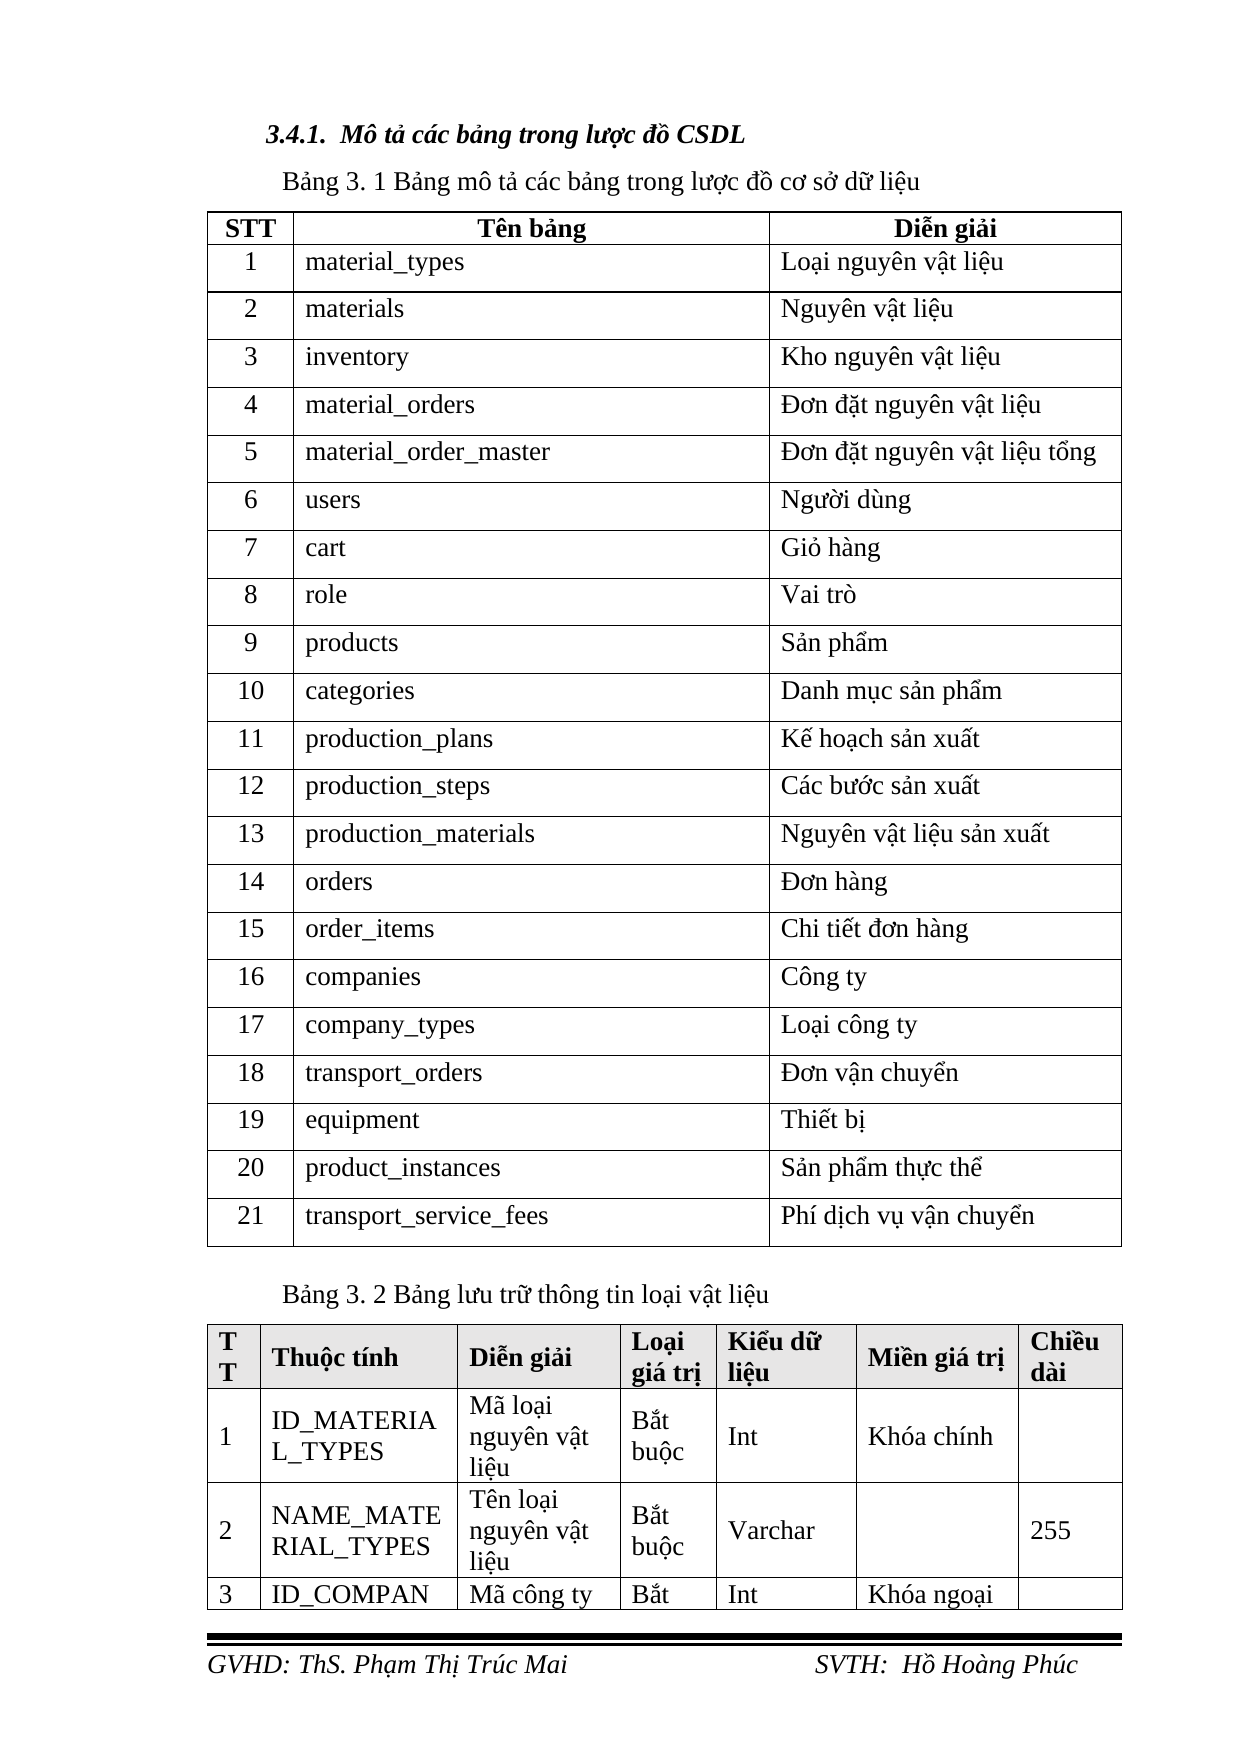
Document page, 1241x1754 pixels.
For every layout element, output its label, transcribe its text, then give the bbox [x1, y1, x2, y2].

table_cell Phí dịch vụ vận chuyển [770, 1199, 1121, 1246]
table_cell 5 [208, 436, 293, 482]
table_header Diễn giải [458, 1325, 620, 1388]
table_cell materials [294, 293, 769, 339]
table_cell [1019, 1389, 1122, 1482]
table_cell production_materials [294, 817, 769, 864]
table_cell Giỏ hàng [770, 531, 1121, 578]
table_header Kiểu dữ liệu [717, 1325, 856, 1388]
table_cell Varchar [717, 1483, 856, 1577]
table_cell Kế hoạch sản xuất [770, 722, 1121, 768]
table_cell inventory [294, 340, 769, 387]
table_cell product_instances [294, 1151, 769, 1198]
table_header TT [208, 1325, 260, 1388]
table_cell 20 [208, 1151, 293, 1198]
table_cell 19 [208, 1104, 293, 1150]
table_cell 11 [208, 722, 293, 768]
table_cell cart [294, 531, 769, 578]
table_header Diễn giải [770, 213, 1121, 244]
table_cell equipment [294, 1104, 769, 1150]
table_cell 8 [208, 579, 293, 625]
table_cell Nguyên vật liệu sản xuất [770, 817, 1121, 864]
table_cell role [294, 579, 769, 625]
table_cell ID_COMPANY [261, 1578, 457, 1609]
table_cell Nguyên vật liệu [770, 293, 1121, 339]
table_cell Bắt buộc [621, 1578, 716, 1609]
table_header Thuộc tính [261, 1325, 457, 1388]
table_cell material_orders [294, 388, 769, 434]
table_cell Chi tiết đơn hàng [770, 913, 1121, 959]
table_cell 1 [208, 245, 293, 291]
table_cell material_types [294, 245, 769, 291]
table_cell Kho nguyên vật liệu [770, 340, 1121, 387]
table_cell Bắt buộc [621, 1483, 716, 1577]
table_cell 12 [208, 770, 293, 816]
table_cell Danh mục sản phẩm [770, 674, 1121, 721]
table_cell 2 [208, 1483, 260, 1577]
table_cell Đơn đặt nguyên vật liệu [770, 388, 1121, 434]
table_cell transport_orders [294, 1056, 769, 1102]
table_cell Mã công ty sở hữu [458, 1578, 620, 1609]
table_cell 15 [208, 913, 293, 959]
table_cell Int [717, 1578, 856, 1609]
table_cell Công ty [770, 960, 1121, 1007]
table_cell Sản phẩm thực thể [770, 1151, 1121, 1198]
table_cell 255 [1019, 1483, 1122, 1577]
table_cell production_steps [294, 770, 769, 816]
text Bảng 3. 2 Bảng lưu trữ thông tin loại vật liệu [207, 1278, 1122, 1309]
table_cell 14 [208, 865, 293, 912]
table_cell company_types [294, 1008, 769, 1055]
table_cell Loại công ty [770, 1008, 1121, 1055]
table_cell [1019, 1578, 1122, 1609]
table_cell Các bước sản xuất [770, 770, 1121, 816]
table_cell Bắt buộc [621, 1389, 716, 1482]
table_cell Thiết bị [770, 1104, 1121, 1150]
table_cell Sản phẩm [770, 626, 1121, 673]
table_cell Đơn hàng [770, 865, 1121, 912]
table_cell 1 [208, 1389, 260, 1482]
table_cell users [294, 483, 769, 530]
table_cell material_order_master [294, 436, 769, 482]
table_cell 10 [208, 674, 293, 721]
table_cell Đơn vận chuyển [770, 1056, 1121, 1102]
table_cell order_items [294, 913, 769, 959]
table_cell 3 [208, 340, 293, 387]
table_header Tên bảng [294, 213, 769, 244]
table_cell 4 [208, 388, 293, 434]
table_cell [857, 1483, 1018, 1577]
table_cell ID_MATERIAL_TYPES [261, 1389, 457, 1482]
table_cell products [294, 626, 769, 673]
table_cell Mã loại nguyên vật liệu [458, 1389, 620, 1482]
table_header Miền giá trị [857, 1325, 1018, 1388]
table_cell 18 [208, 1056, 293, 1102]
table_cell production_plans [294, 722, 769, 768]
table_cell Vai trò [770, 579, 1121, 625]
table_cell 16 [208, 960, 293, 1007]
table_cell Loại nguyên vật liệu [770, 245, 1121, 291]
table_cell Khóa chính [857, 1389, 1018, 1482]
subtitle Mô tả các bảng trong lược đồ CSDL [207, 118, 1122, 149]
table_cell orders [294, 865, 769, 912]
table_cell 2 [208, 293, 293, 339]
table_header Loại giá trị [621, 1325, 716, 1388]
table_cell Int [717, 1389, 856, 1482]
table_cell companies [294, 960, 769, 1007]
table_cell 17 [208, 1008, 293, 1055]
table_header Chiều dài [1019, 1325, 1122, 1388]
table_cell 9 [208, 626, 293, 673]
table_cell NAME_MATERIAL_TYPES [261, 1483, 457, 1577]
table_cell Đơn đặt nguyên vật liệu tổng [770, 436, 1121, 482]
table_cell 6 [208, 483, 293, 530]
table_cell 3 [208, 1578, 260, 1609]
table_cell Người dùng [770, 483, 1121, 530]
table_header STT [208, 213, 293, 244]
table_cell 13 [208, 817, 293, 864]
text Bảng 3. 1 Bảng mô tả các bảng trong lược đồ cơ sở dữ liệu [207, 165, 1122, 196]
table_cell 7 [208, 531, 293, 578]
table_cell Tên loại nguyên vật liệu [458, 1483, 620, 1577]
table_cell transport_service_fees [294, 1199, 769, 1246]
table_cell 21 [208, 1199, 293, 1246]
table_cell categories [294, 674, 769, 721]
table_cell Khóa ngoại [857, 1578, 1018, 1609]
